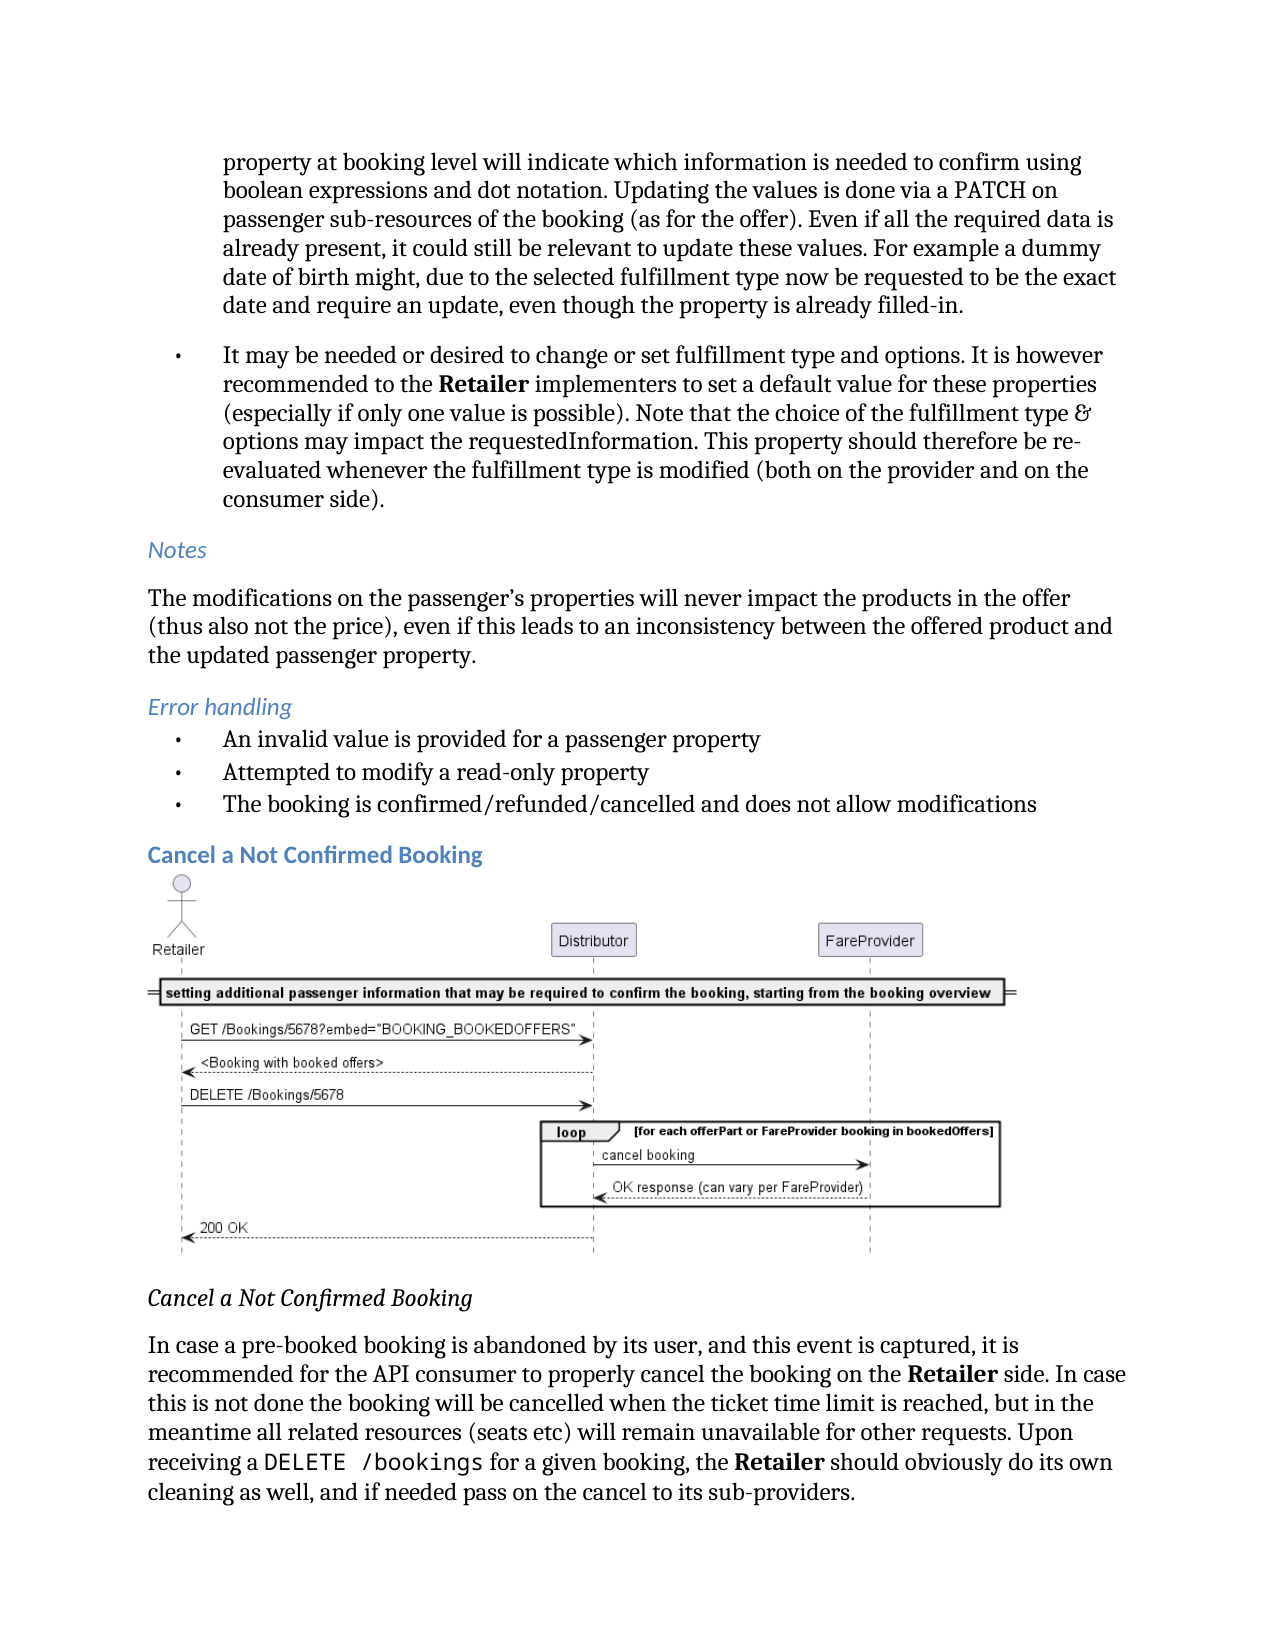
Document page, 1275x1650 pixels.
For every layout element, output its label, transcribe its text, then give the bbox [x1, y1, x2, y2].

list It may be needed or desired to change or set fulfillment type and options. It is however recommended to the Retailer implementers to set a default value for these properties (especially if only one value is possible). Note that the choice of the fulfillment type & options may impact the requestedInformation. This property should therefore be re-evaluated whenever the fulfillment type is modified (both on the provider and on the consumer side). [173, 341, 1127, 513]
list An invalid value is provided for a passenger property [173, 725, 1127, 754]
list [173, 148, 1127, 320]
text Cancel a Not Confirmed Booking [148, 1284, 1127, 1313]
subtitle Error handling [148, 691, 1127, 721]
list Attempted to modify a read-only property [173, 757, 1127, 786]
text The modifications on the passenger’s properties will never impact the products in the offer (thus also not the price), even if this leads to an inconsistency between the offered product and the updated passenger property. [148, 583, 1127, 670]
subtitle Notes [148, 534, 1127, 565]
text In case a pre-booked booking is abandoned by its user, and this event is captured, it is recommended for the API consumer to properly cancel the booking on the Retailer side. In case this is not done the booking will be cancelled when the ticket time limit is reached, but in the meantime all related resources (seats etc) will remain unavailable for other requests. Upon receiving a DELETE /bookings for a given booking, the Retailer should obviously do its own cleaning as well, and if needed pass on the cancel to its sub-providers. [148, 1331, 1127, 1506]
picture [147, 870, 1023, 1263]
list The booking is confirmed/refunded/cancelled and does not allow modifications [173, 790, 1127, 819]
subtitle Cancel a Not Confirmed Booking [148, 839, 1127, 870]
